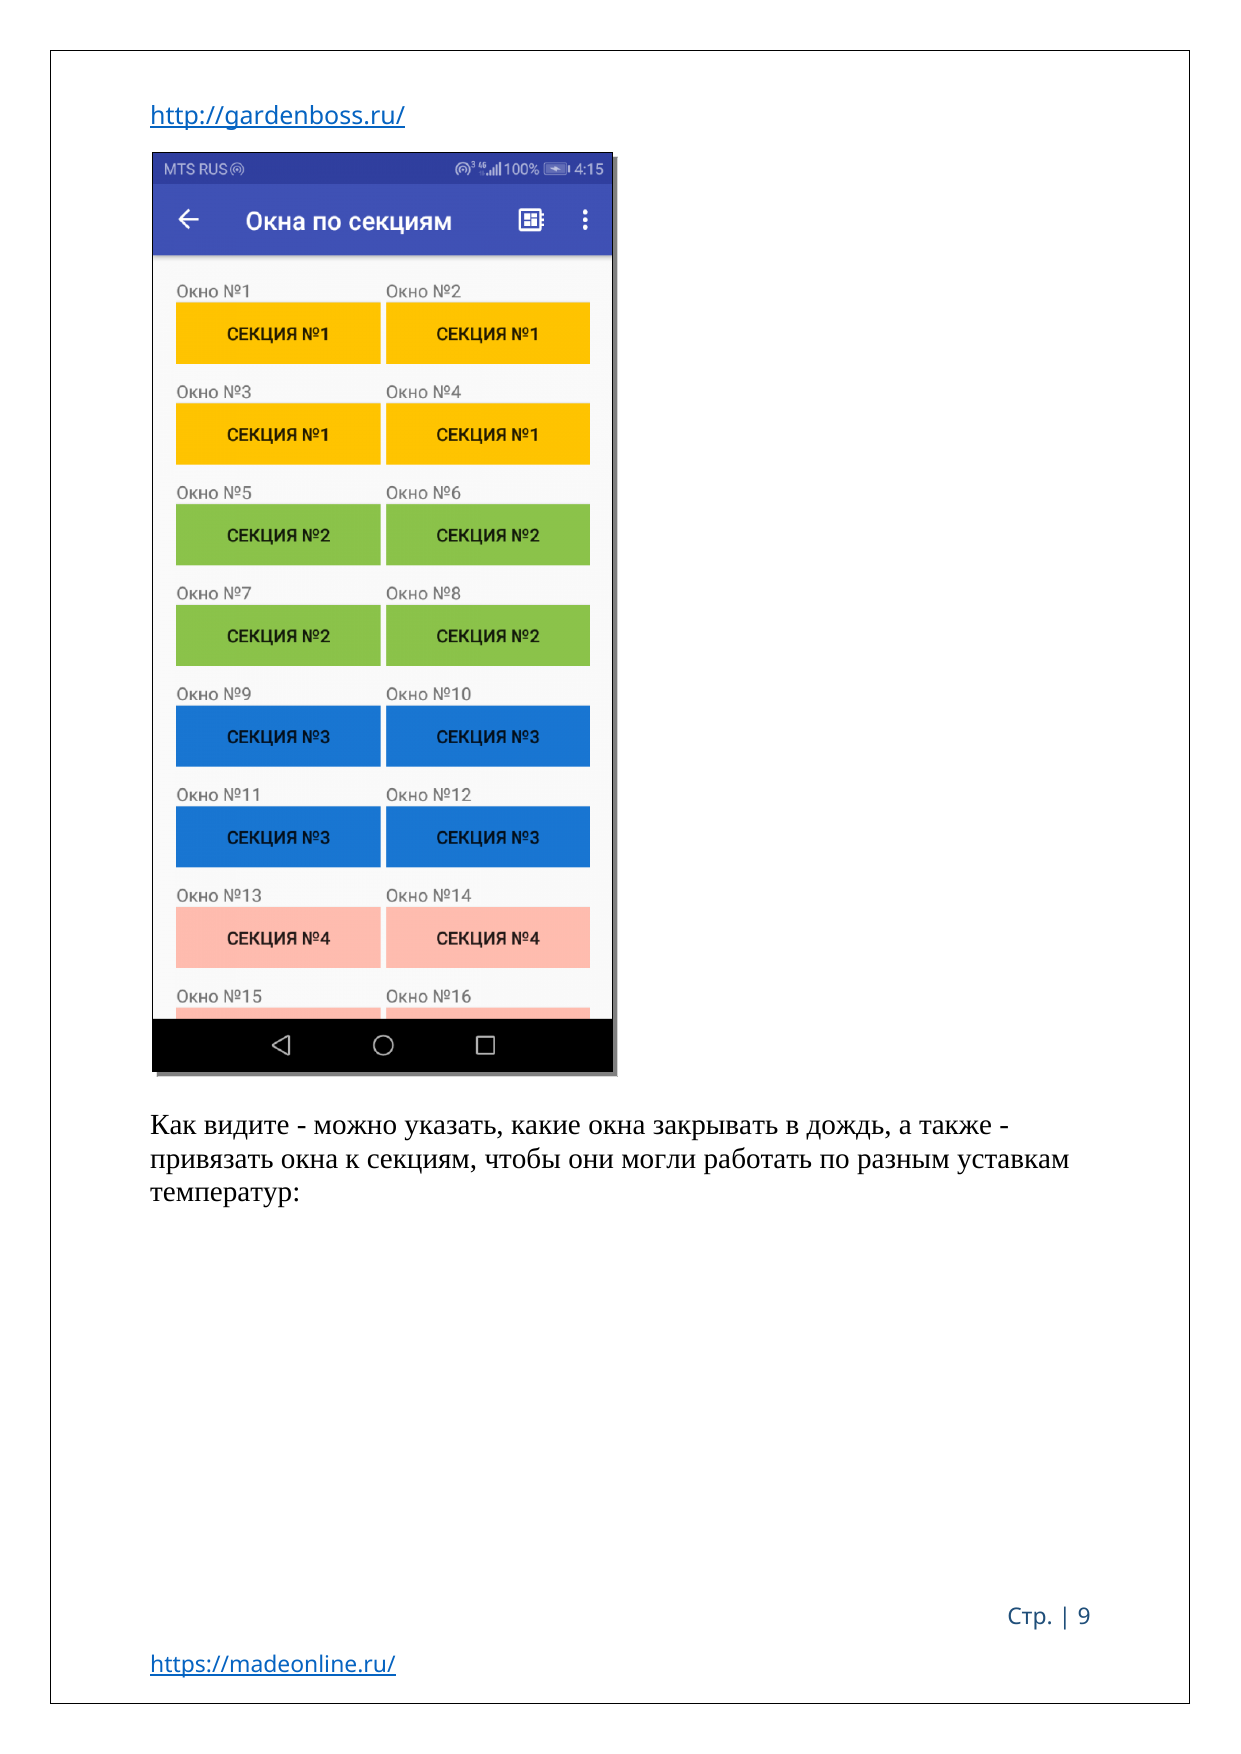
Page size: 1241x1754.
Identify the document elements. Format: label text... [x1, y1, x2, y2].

text Как видите - можно указать, какие окна закрывать в дождь, а также - привязать окна к секциям, чтобы они могли работать по разным уставкам температур: [150, 1107, 1090, 1208]
picture [153, 153, 612, 1071]
